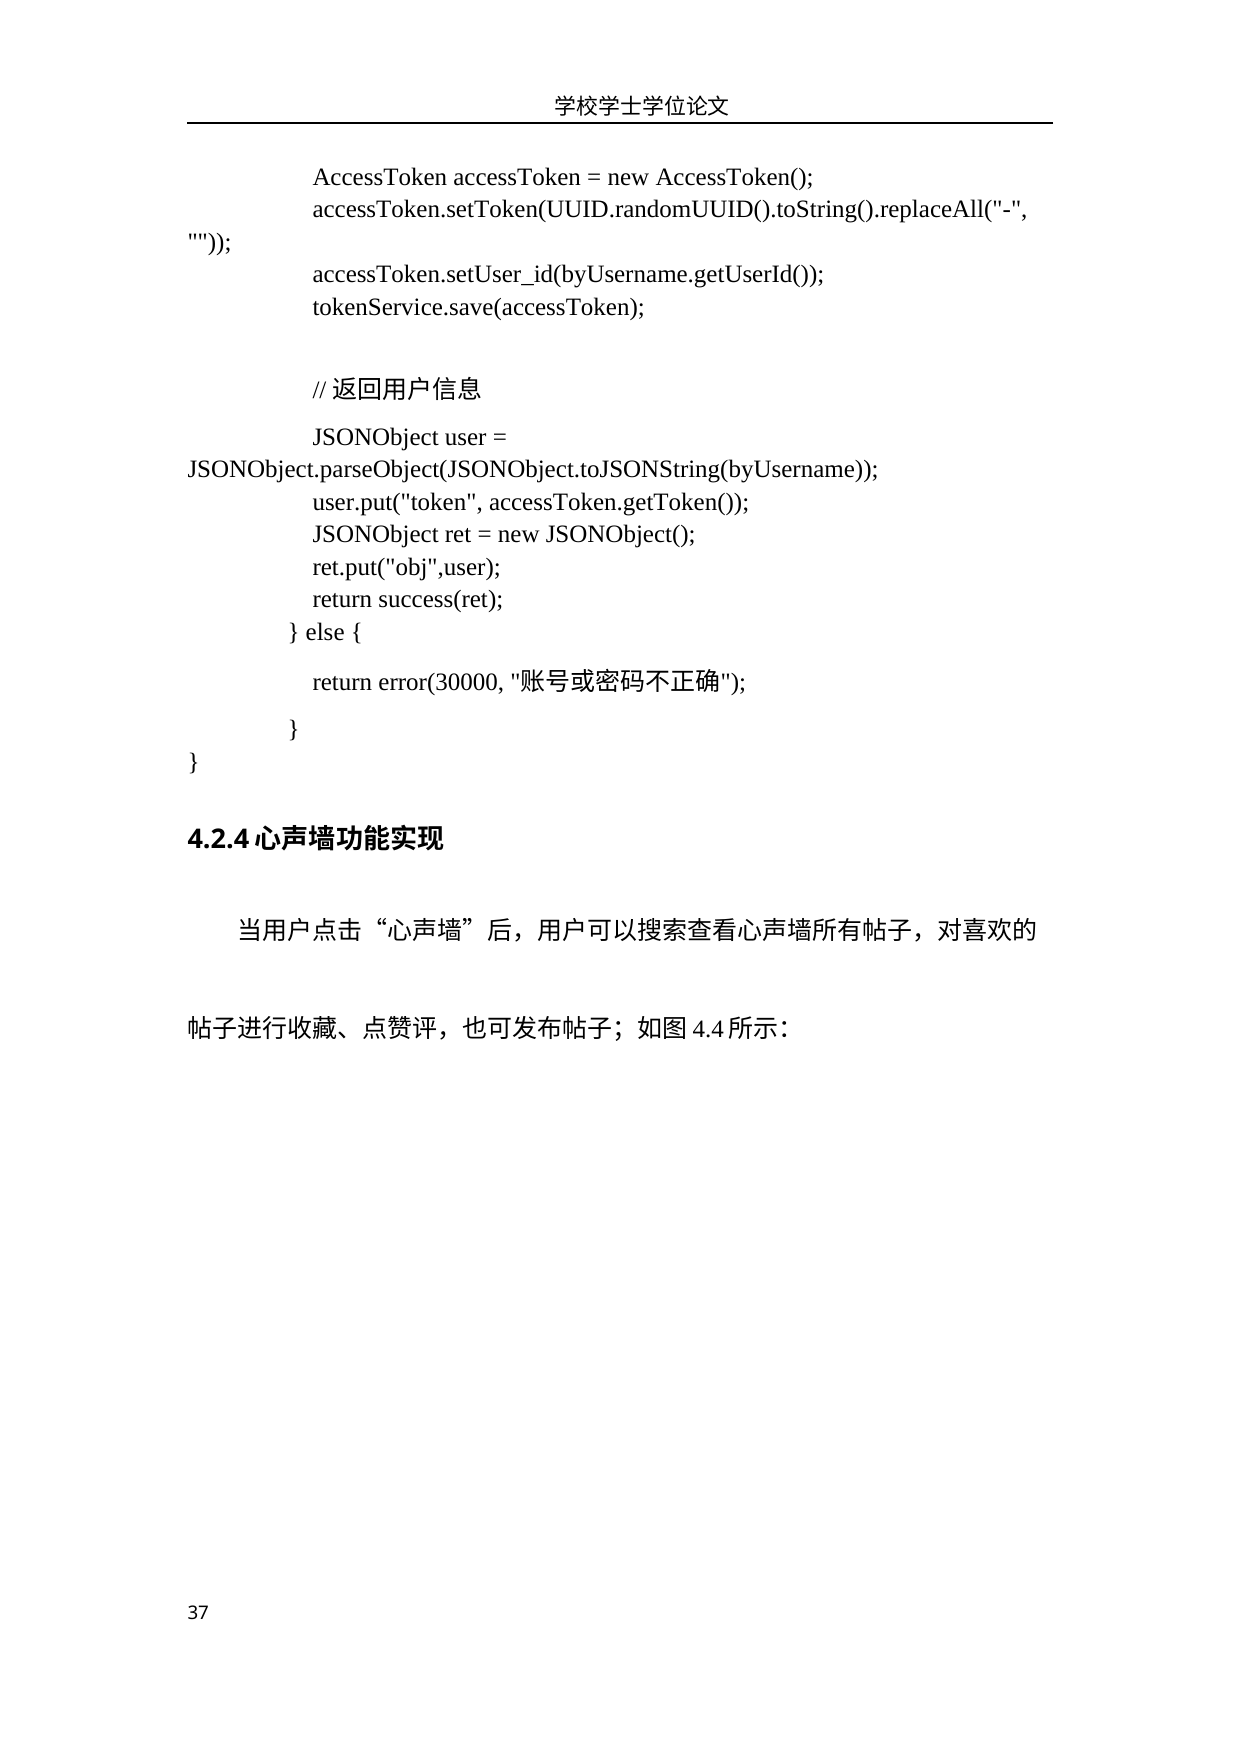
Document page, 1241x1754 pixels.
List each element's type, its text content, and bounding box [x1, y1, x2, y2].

subtitle 4.2.4心声墙功能实现 [187, 804, 1053, 869]
text accessToken.setToken(UUID.randomUUID().toString().replaceAll("-", "")); [187, 192, 1053, 257]
text accessToken.setUser_id(byUsername.getUserId()); [187, 257, 1053, 290]
text return error(30000, "账号或密码不正确"); [187, 647, 1053, 712]
text AccessToken accessToken = new AccessToken(); [187, 160, 1053, 192]
text 当用户点击“心声墙”后，用户可以搜索查看心声墙所有帖子，对喜欢的帖子进行收藏、点赞评，也可发布帖子；如图4.4所示： [187, 896, 1053, 1059]
text } [187, 712, 1053, 745]
text JSONObject user = JSONObject.parseObject(JSONObject.toJSONString(byUsername)); [187, 420, 1053, 485]
text JSONObject ret = new JSONObject(); [187, 517, 1053, 550]
text } [187, 745, 1053, 777]
text user.put("token", accessToken.getToken()); [187, 485, 1053, 517]
text return success(ret); [187, 582, 1053, 615]
text } else { [187, 615, 1053, 647]
text // 返回用户信息 [187, 355, 1053, 420]
text tokenService.save(accessToken); [187, 290, 1053, 322]
text ret.put("obj",user); [187, 550, 1053, 582]
